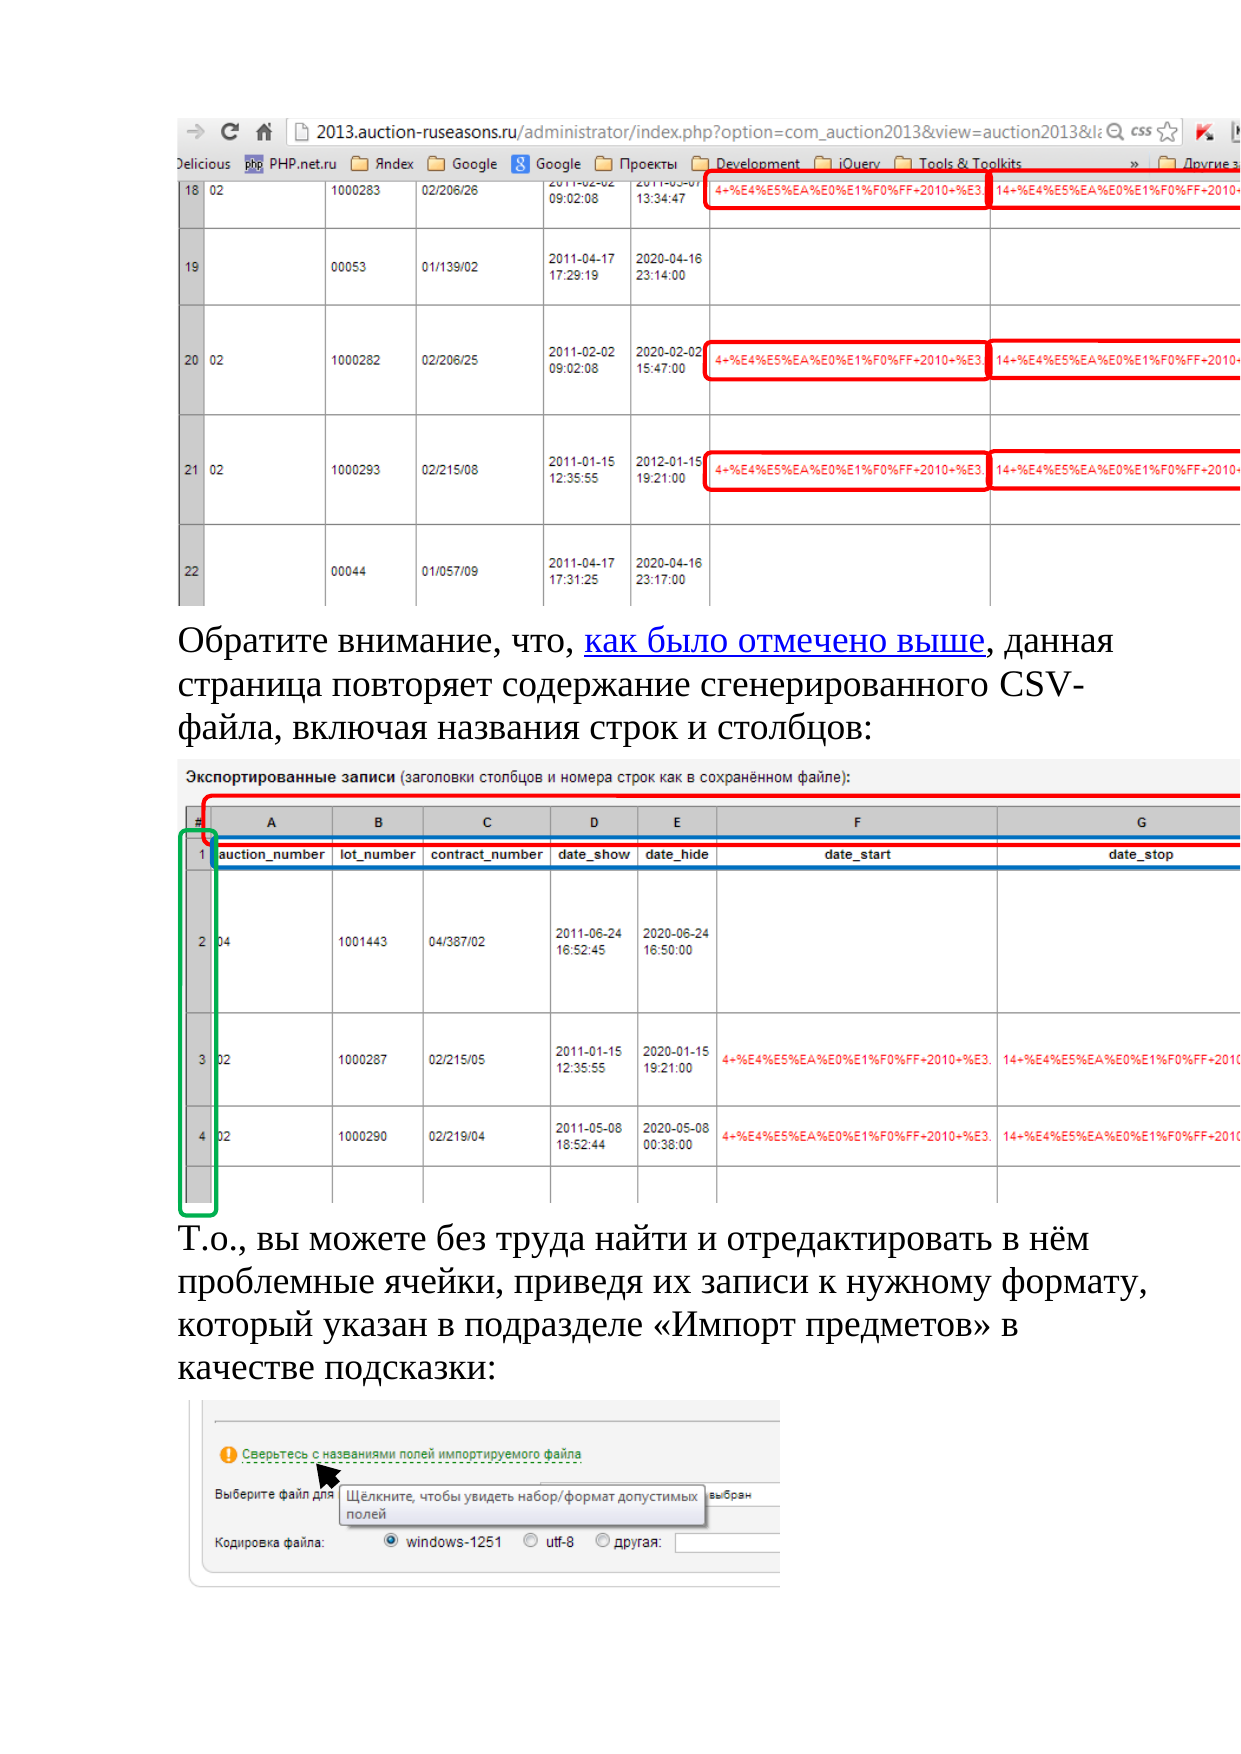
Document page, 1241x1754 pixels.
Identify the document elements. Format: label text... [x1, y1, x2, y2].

text Обратите внимание, что, как было отмечено выше, данная страница повторяет содержание сгенерированного CSV-файла, включая названия строк и столбцов: [177, 618, 1152, 747]
picture [206, 798, 1241, 835]
picture [177, 759, 1241, 1203]
picture [992, 343, 1241, 375]
picture [707, 345, 985, 377]
text Т.о., вы можете без труда найти и отредактировать в нём проблемные ячейки, приведя их записи к нужному формату, который указан в подразделе «Импорт предметов» в качестве подсказки: [177, 1215, 1152, 1388]
picture [183, 833, 214, 1203]
picture [993, 173, 1241, 205]
picture [177, 118, 1241, 606]
picture [708, 173, 985, 206]
picture [992, 454, 1241, 486]
picture [219, 870, 1241, 1203]
picture [707, 455, 986, 487]
picture [206, 833, 213, 841]
picture [219, 848, 1241, 865]
picture [177, 1400, 780, 1595]
